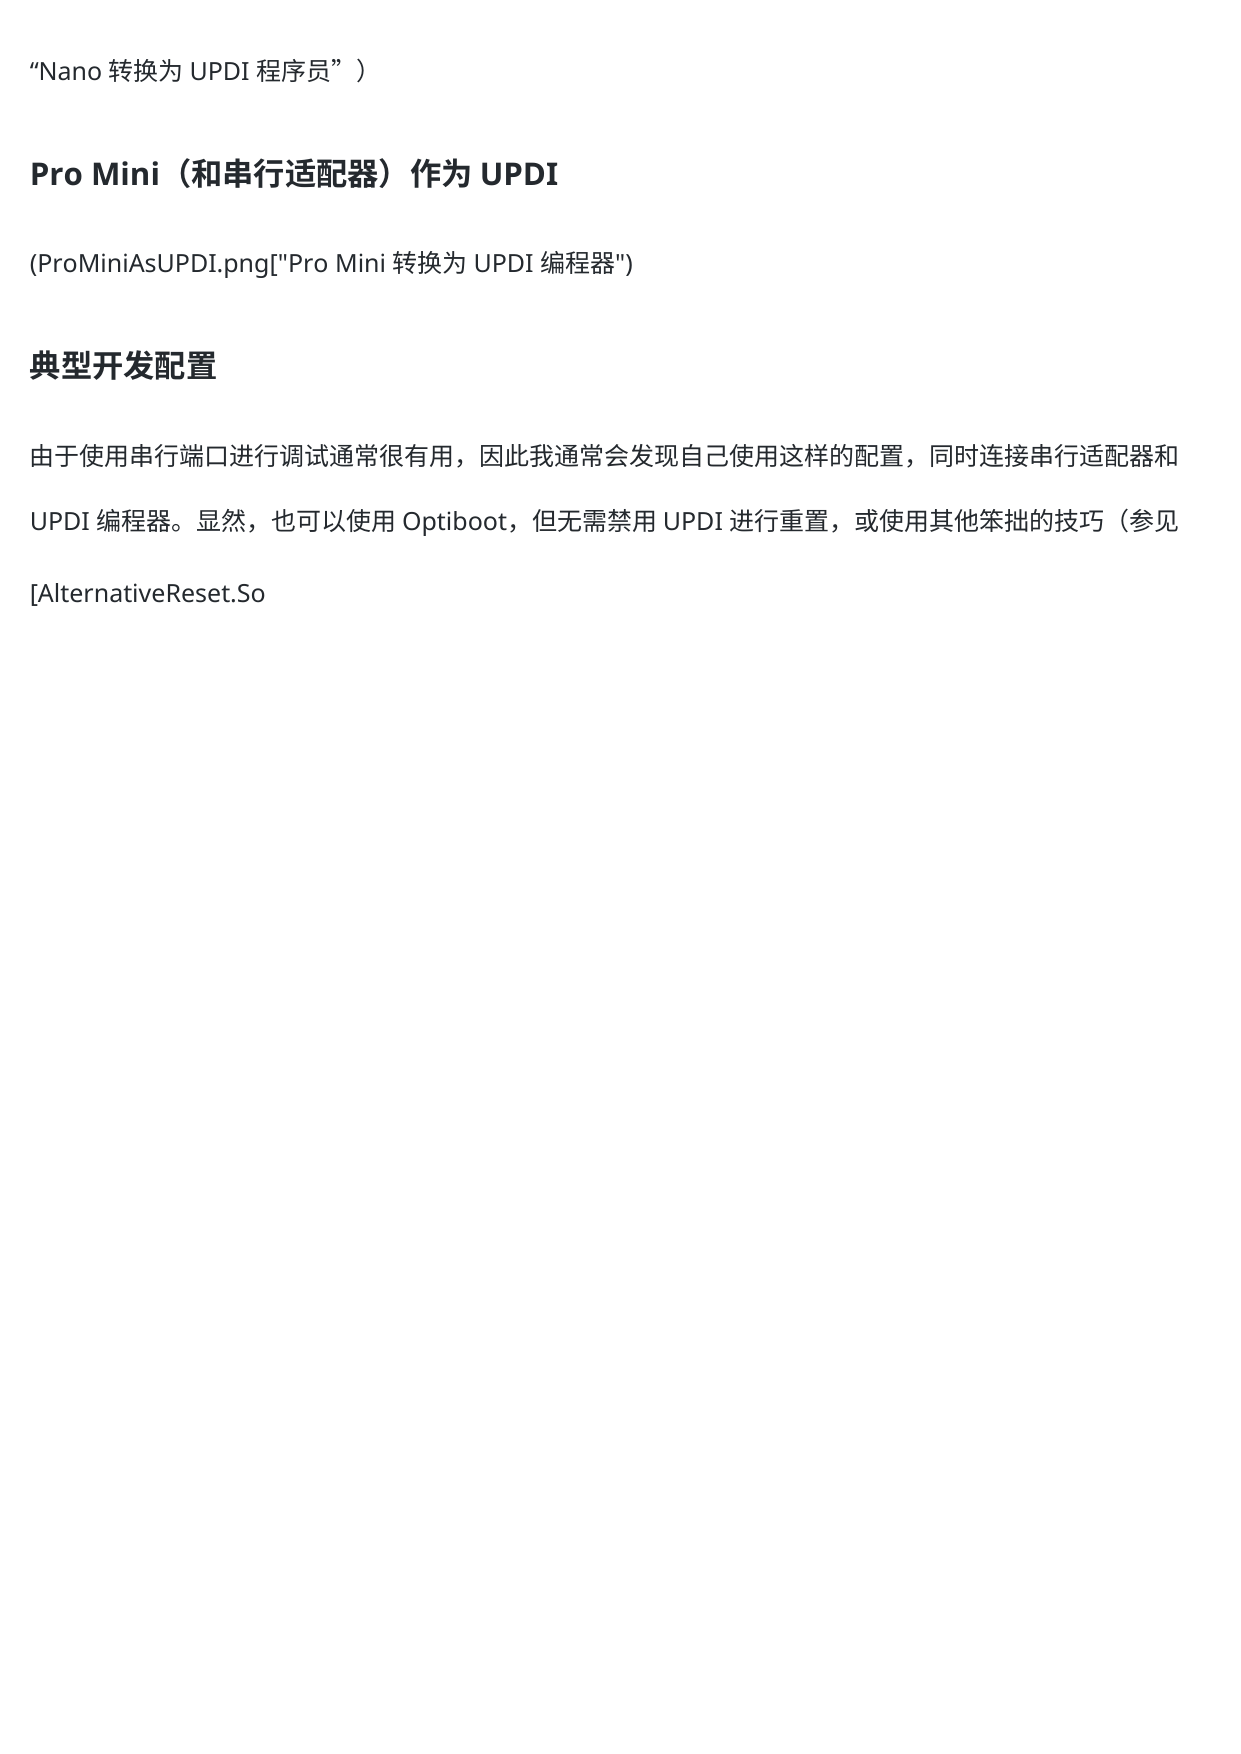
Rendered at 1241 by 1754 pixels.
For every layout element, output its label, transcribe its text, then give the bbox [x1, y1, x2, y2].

text 由于使用串行端口进行调试通常很有用，因此我通常会发现自己使用这样的配置，同时连接串行适配器和 UPDI 编程器。显然，也可以使用 Optiboot，但无需禁用 UPDI 进行重置，或使用其他笨拙的技巧（参见 [AlternativeReset.So [29, 422, 1211, 617]
text (ProMiniAsUPDI.png["Pro Mini 转换为 UPDI 编程器") [29, 229, 1211, 294]
text “Nano 转换为 UPDI 程序员”） [29, 37, 1211, 102]
text 典型开发配置 [29, 332, 1211, 397]
text Pro Mini（和串行适配器）作为 UPDI [29, 139, 1211, 204]
